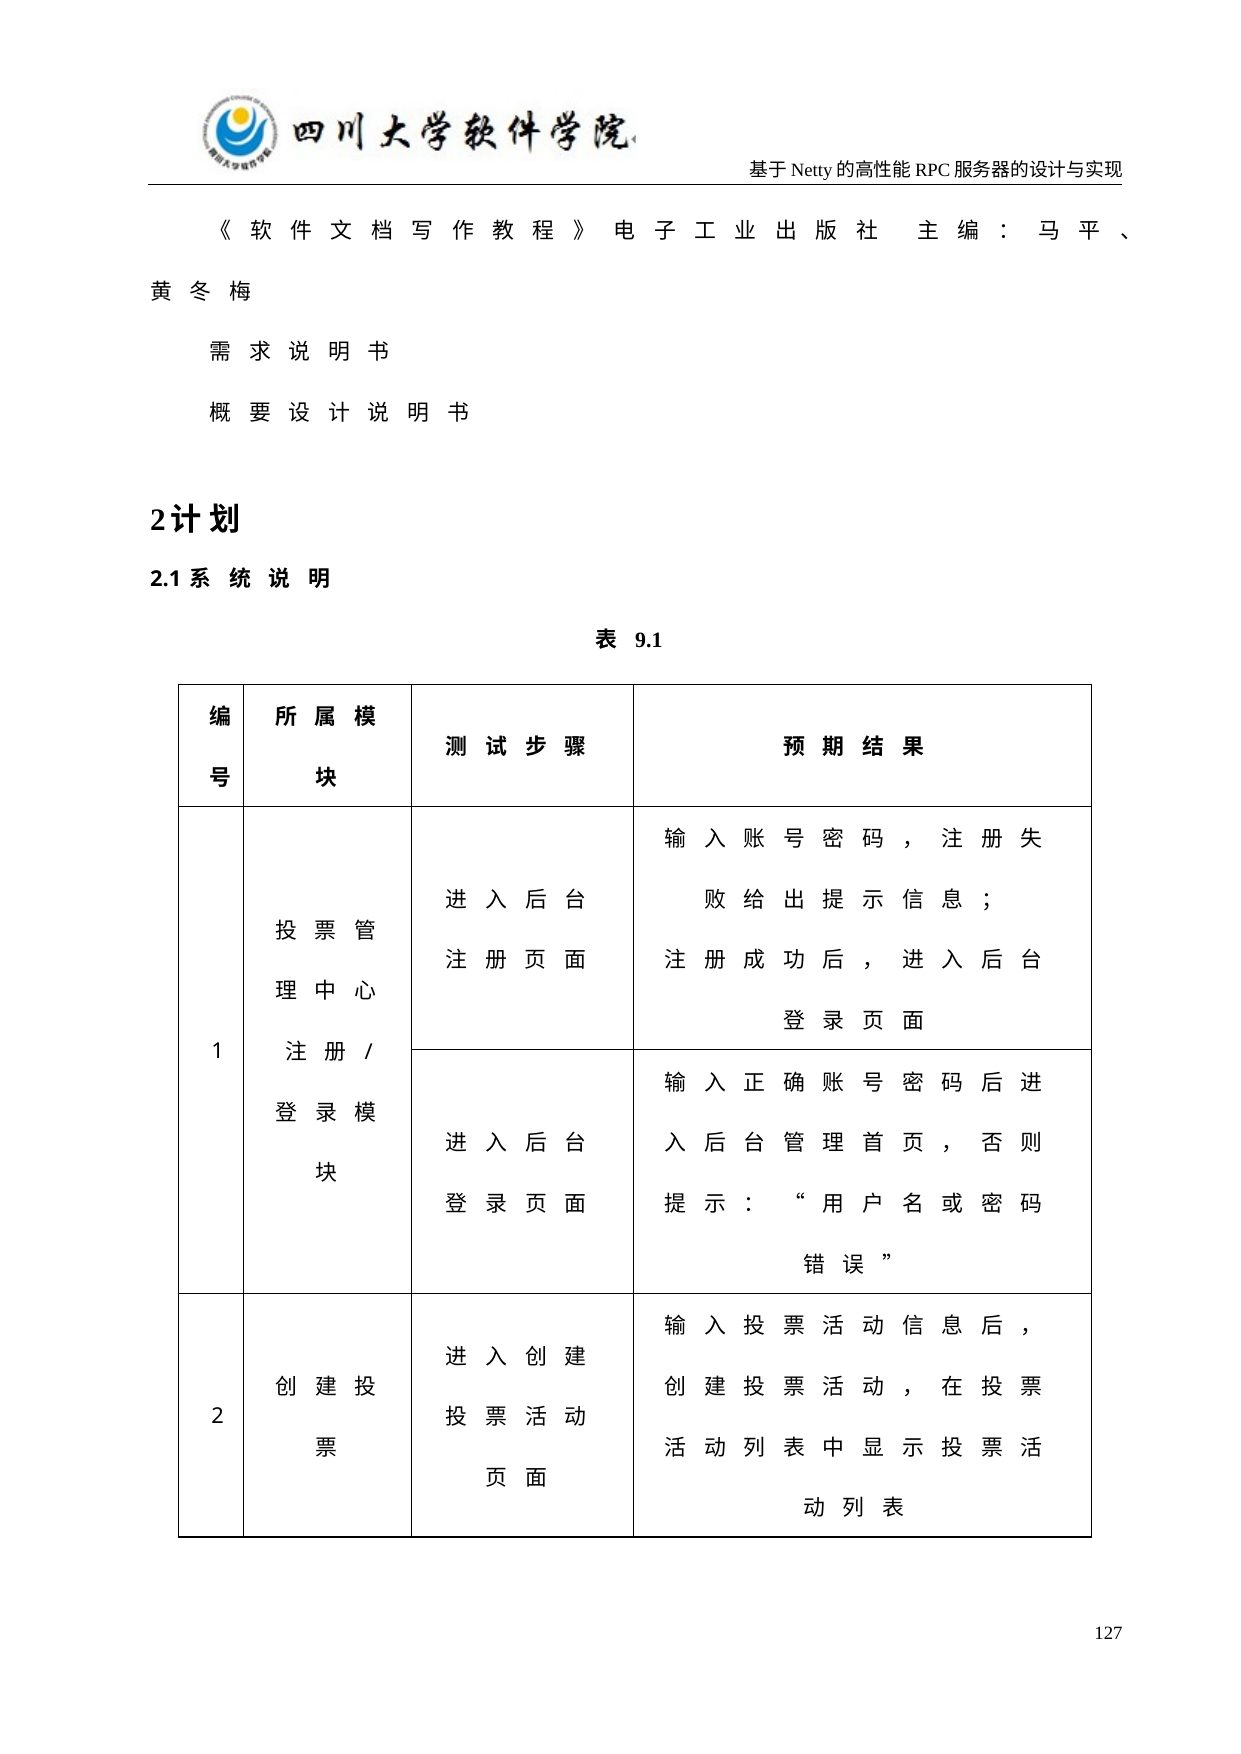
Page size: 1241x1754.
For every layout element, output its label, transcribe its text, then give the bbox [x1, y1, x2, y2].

table_cell 进入创建投票活动页面 [412, 1294, 633, 1536]
table_cell 输入账号密码，注册失败给出提示信息； 注册成功后，进入后台登录页面 [634, 807, 1091, 1049]
table_cell 2 [179, 1294, 243, 1536]
text 概要设计说明书 [150, 380, 1120, 441]
text 2.1系统说明 [150, 547, 1120, 608]
table_cell 创建投票 [244, 1294, 411, 1536]
text 《软件文档写作教程》电子工业出版社 主编：马平、黄冬梅 [150, 198, 1120, 320]
table_cell 投票管理中心 注册/登录模块 [244, 807, 411, 1293]
table_cell 进入后台登录页面 [412, 1050, 633, 1293]
subtitle 2计划 [150, 486, 1120, 547]
picture [197, 88, 639, 177]
text 表9.1 [150, 608, 1120, 668]
table_cell 1 [179, 807, 243, 1293]
table_header 预期结果 [634, 685, 1091, 806]
table_cell 进入后台注册页面 [412, 807, 633, 1049]
table_header 测试步骤 [412, 685, 633, 806]
table_header 编号 [179, 685, 243, 806]
text 需求说明书 [150, 320, 1120, 380]
table_header 所属模块 [244, 685, 411, 806]
table_cell 输入正确账号密码后进入后台管理首页，否则提示：“用户名或密码错误” [634, 1050, 1091, 1293]
table_cell 输入投票活动信息后，创建投票活动，在投票活动列表中显示投票活动列表 [634, 1294, 1091, 1536]
